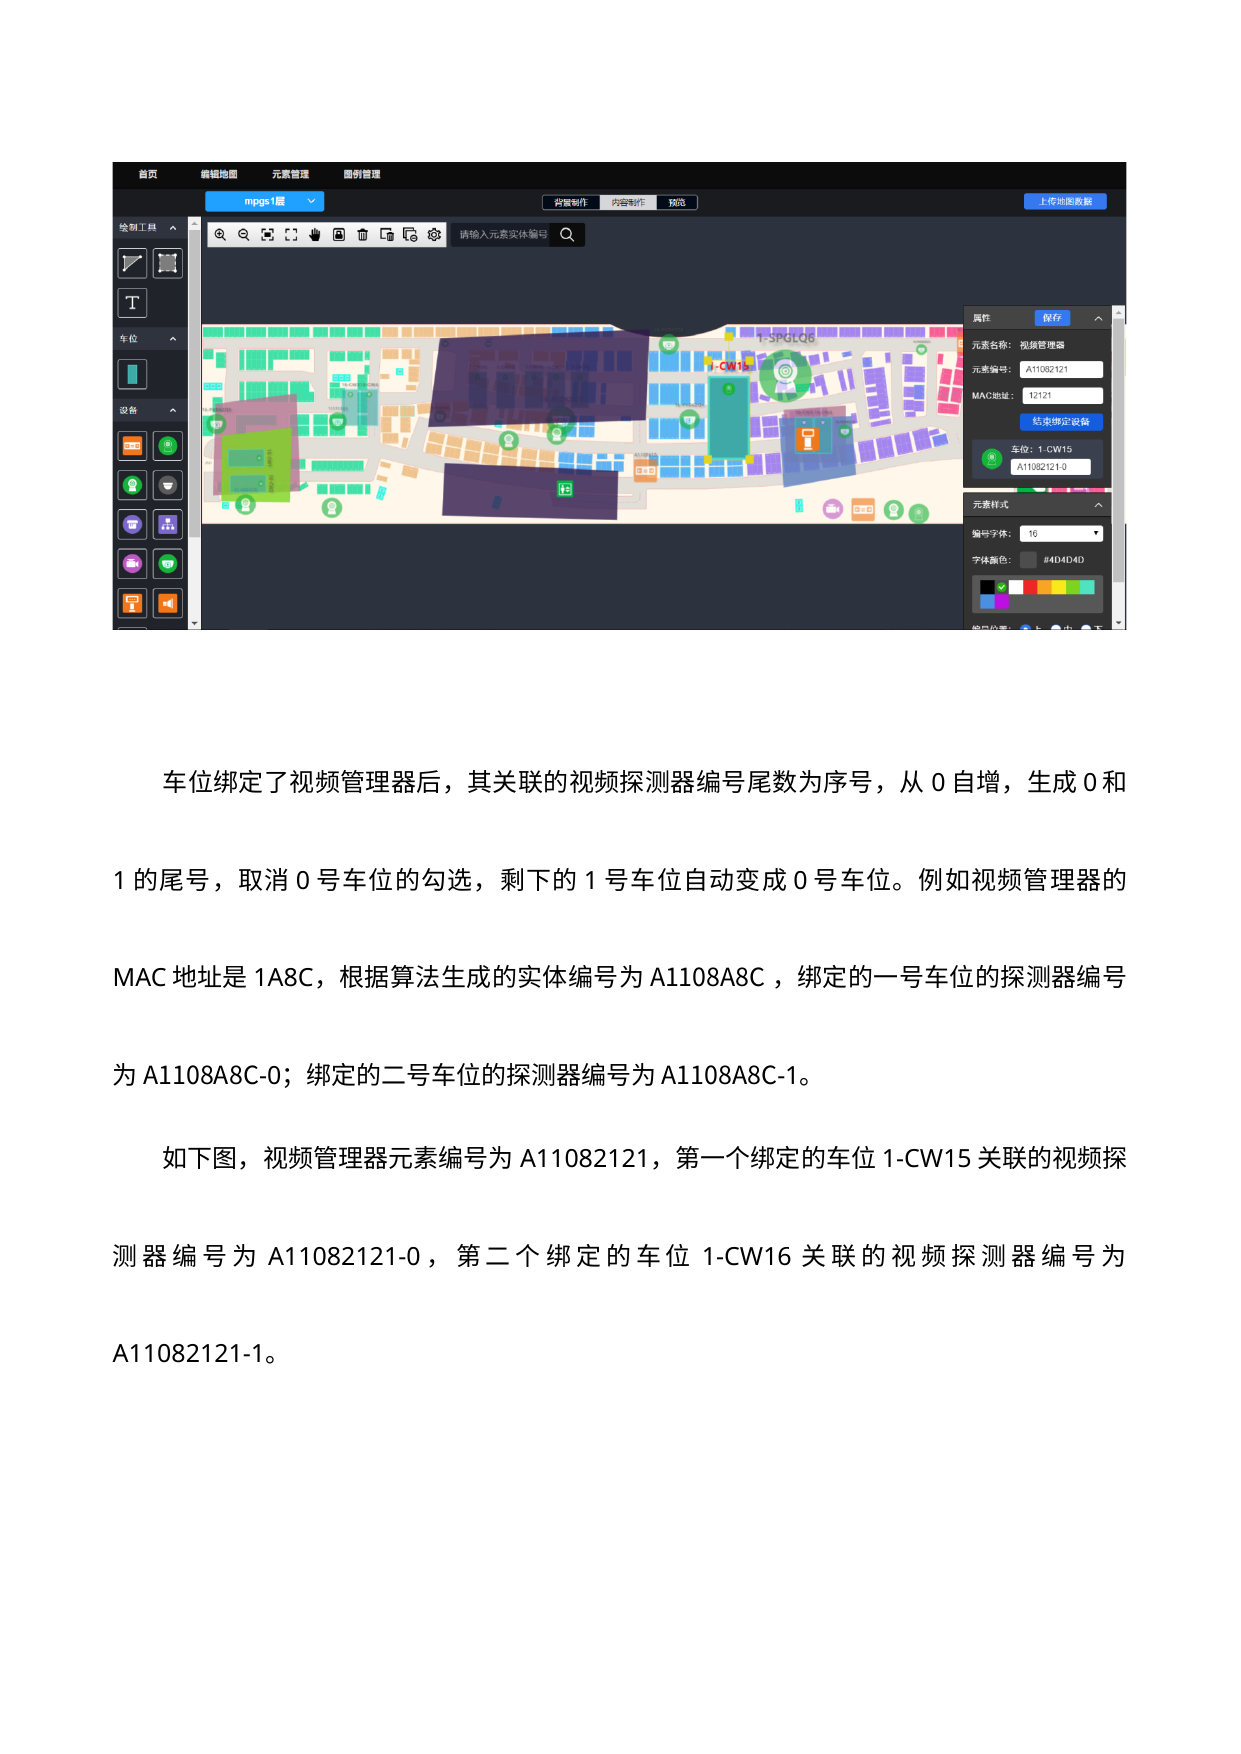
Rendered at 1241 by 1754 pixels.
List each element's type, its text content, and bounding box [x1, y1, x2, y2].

text 如下图，视频管理器元素编号为A11082121，第一个绑定的车位1-CW15关联的视频探测器编号为A11082121-0，第二个绑定的车位1-CW16关联的视频探测器编号为A11082121-1。 [112, 1124, 1128, 1384]
text 车位绑定了视频管理器后，其关联的视频探测器编号尾数为序号，从0自增，生成0和1的尾号，取消0号车位的勾选，剩下的1号车位自动变成0号车位。例如视频管理器的MAC地址是1A8C，根据算法生成的实体编号为A1108A8C ，绑定的一号车位的探测器编号为 A1108A8C-0；绑定的二号车位的探测器编号为A1108A8C-1。 [112, 748, 1128, 1106]
picture [112, 162, 1127, 630]
